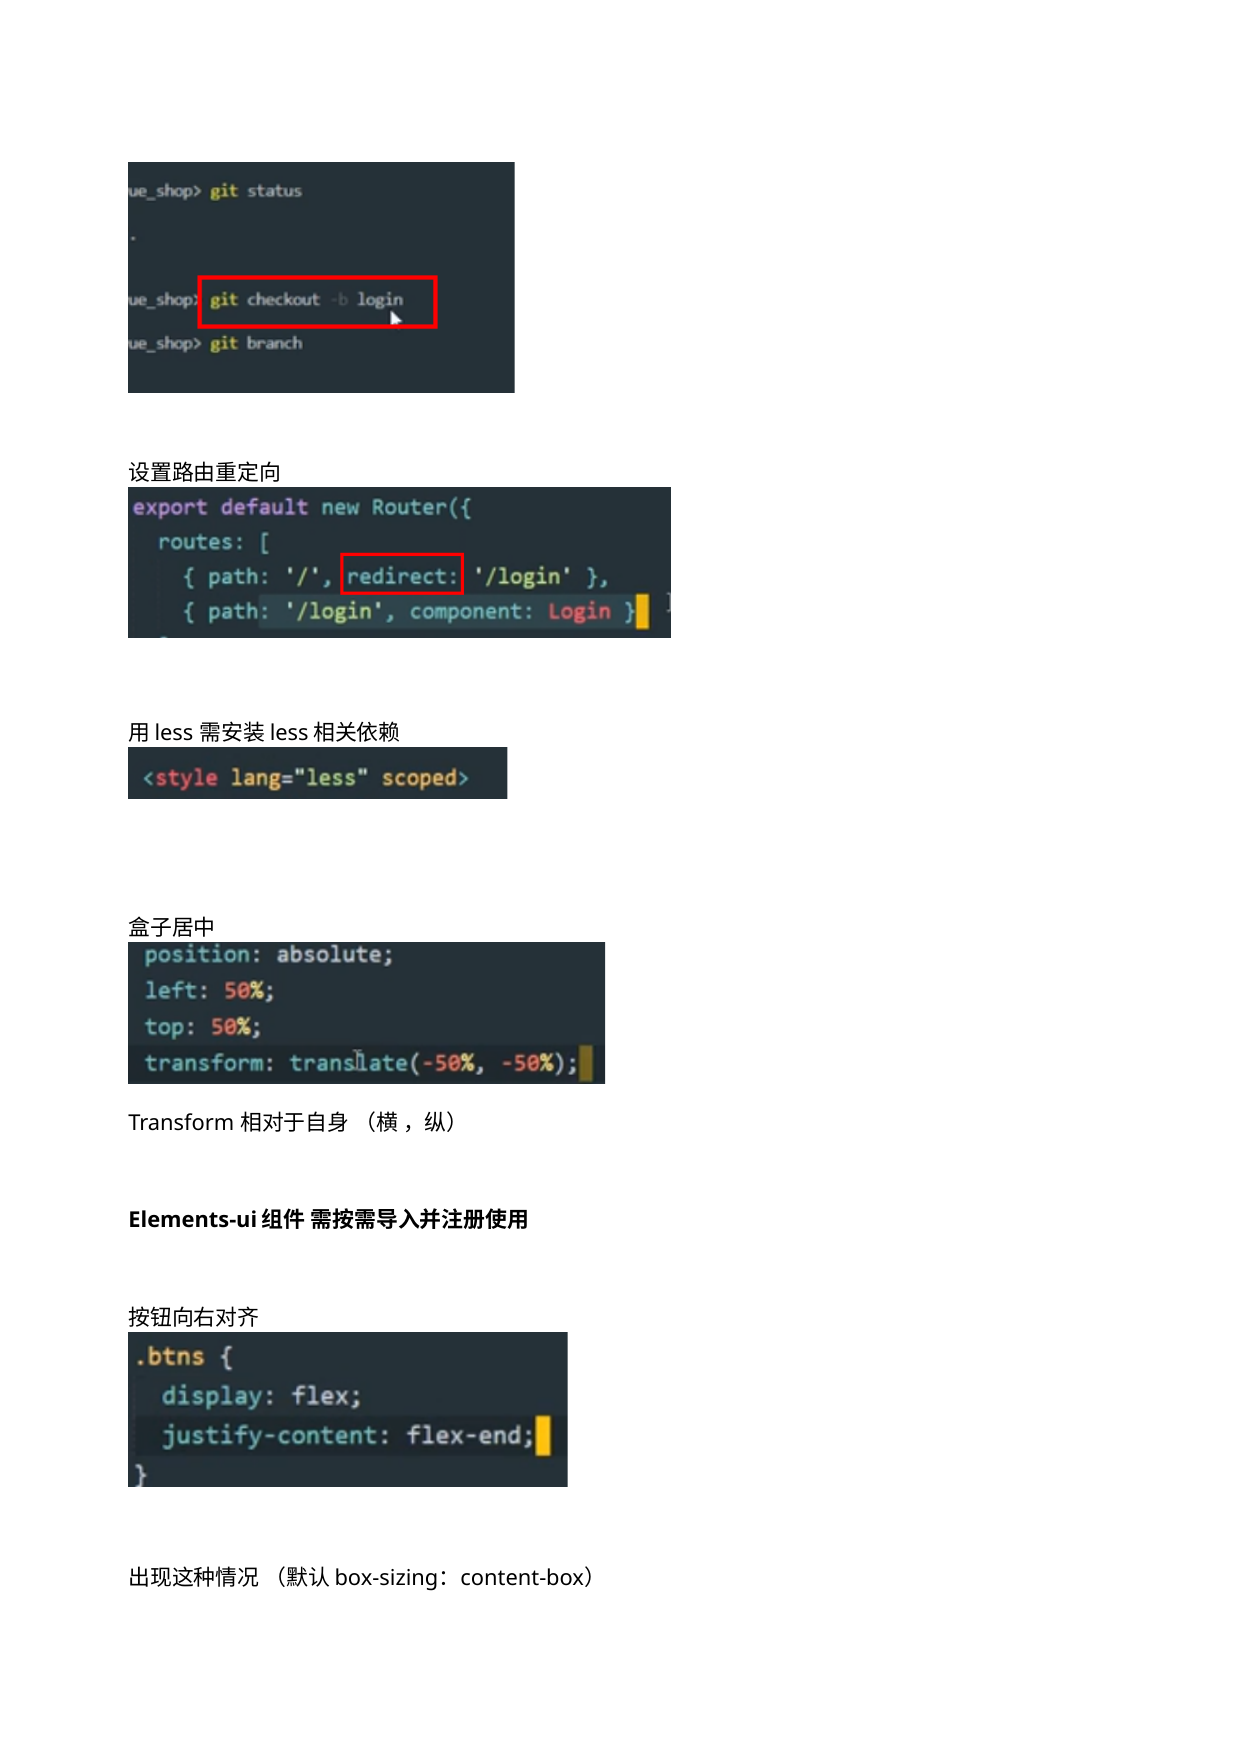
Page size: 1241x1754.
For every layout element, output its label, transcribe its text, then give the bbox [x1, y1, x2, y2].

text 设置路由重定向 [128, 454, 1112, 487]
picture [128, 1332, 568, 1487]
picture [128, 162, 515, 393]
text Elements-ui组件 需按需导入并注册使用 [128, 1202, 1112, 1234]
text Transform 相对于自身 （横 ，纵） [128, 1104, 1112, 1137]
text 盒子居中 [128, 909, 1112, 942]
text 用less 需安装 less相关依赖 [128, 714, 1112, 747]
picture [128, 487, 671, 638]
picture [128, 942, 606, 1084]
text 按钮向右对齐 [128, 1299, 1112, 1332]
picture [128, 747, 508, 799]
text 出现这种情况 （默认box-sizing：content-box） [128, 1559, 1112, 1592]
